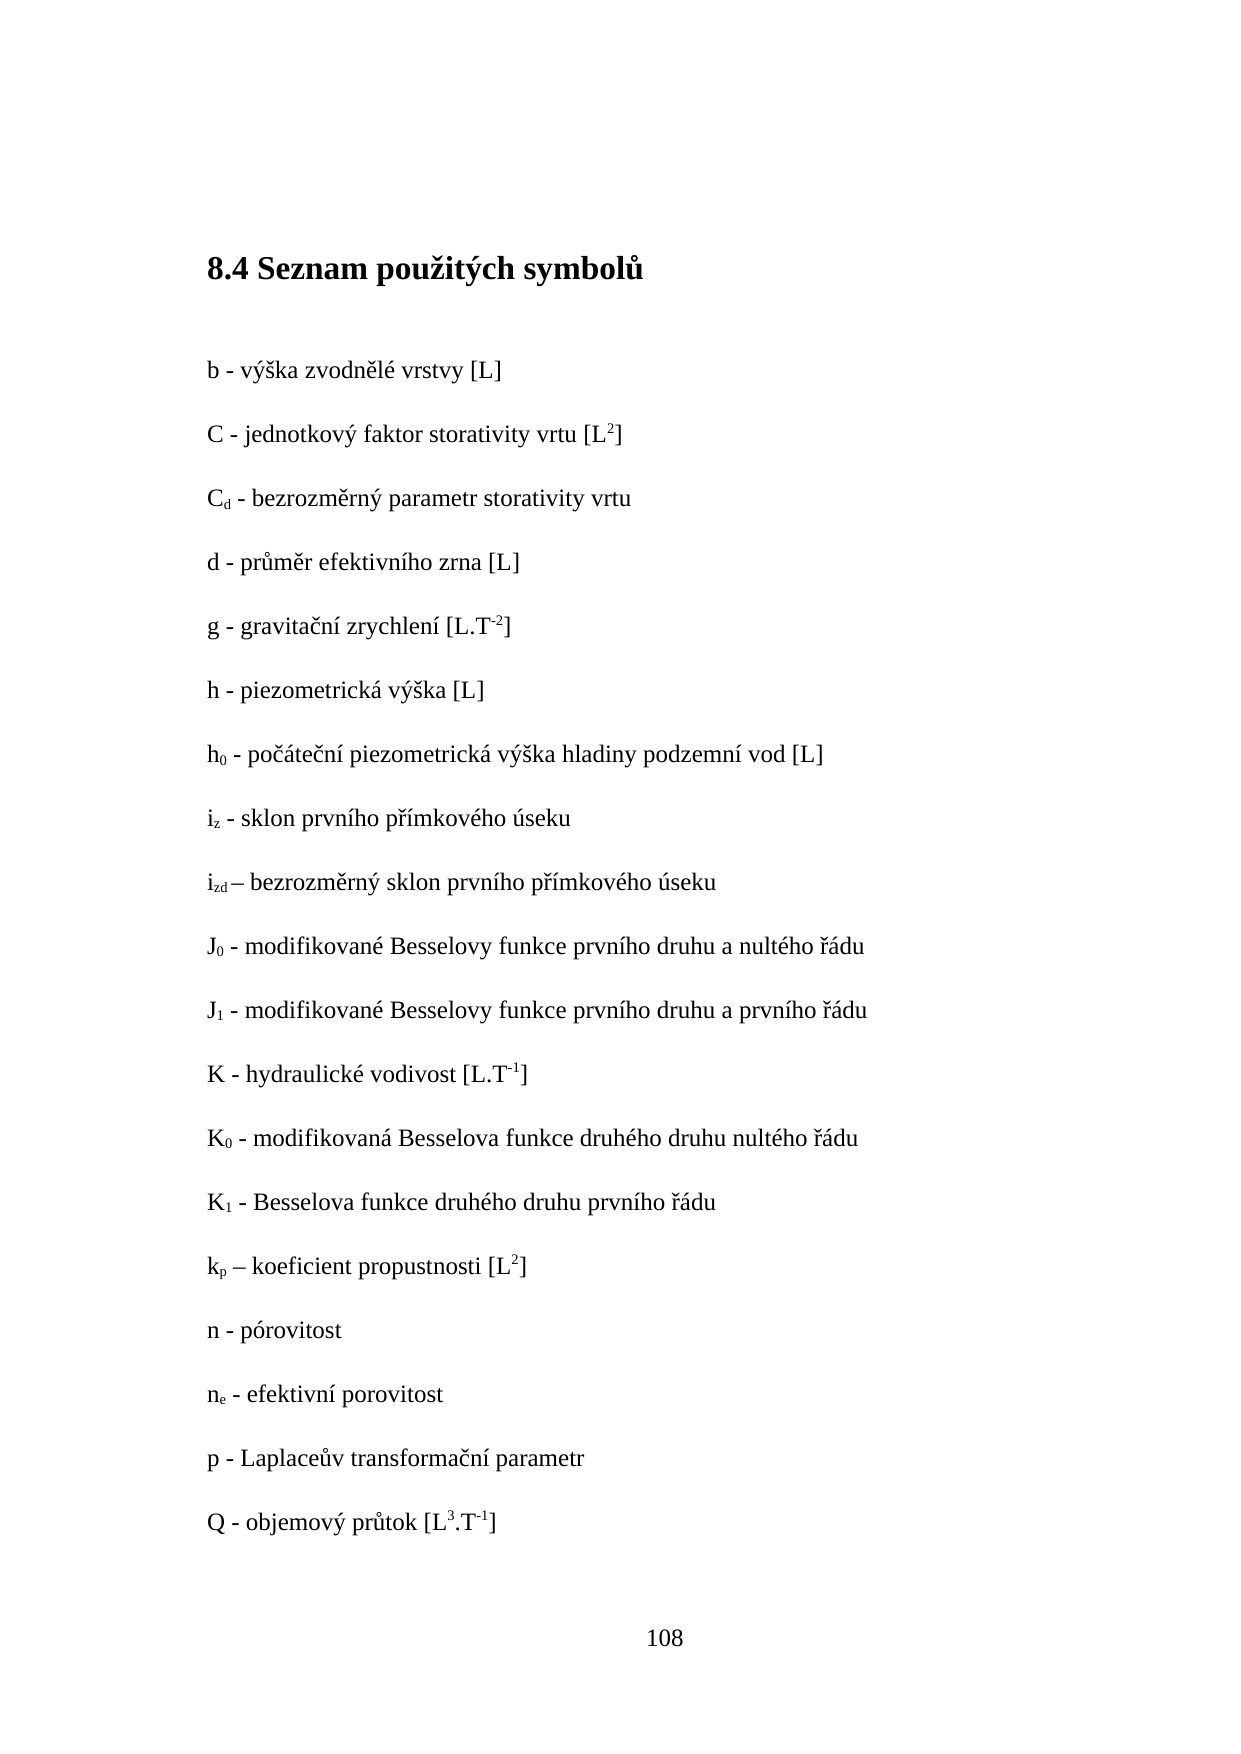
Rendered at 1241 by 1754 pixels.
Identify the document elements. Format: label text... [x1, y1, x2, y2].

text J0 - modifikované Besselovy funkce prvního druhu a nultého řádu [207, 931, 1122, 960]
text K0 - modifikovaná Besselova funkce druhého druhu nultého řádu [207, 1123, 1122, 1152]
text K1 - Besselova funkce druhého druhu prvního řádu [207, 1187, 1122, 1216]
text Q - objemový průtok [L3.T-1] [207, 1507, 1122, 1536]
text K - hydraulické vodivost [L.T-1] [207, 1059, 1122, 1088]
subtitle 8.4 Seznam použitých symbolů [207, 248, 1122, 286]
text izd – bezrozměrný sklon prvního přímkového úseku [207, 867, 1122, 896]
text d - průměr efektivního zrna [L] [207, 547, 1122, 576]
text g - gravitační zrychlení [L.T-2] [207, 611, 1122, 640]
text h - piezometrická výška [L] [207, 675, 1122, 704]
text p - Laplaceův transformační parametr [207, 1443, 1122, 1472]
text ne - efektivní porovitost [207, 1379, 1122, 1408]
text kp – koeficient propustnosti [L2] [207, 1251, 1122, 1280]
text n - pórovitost [207, 1315, 1122, 1344]
text J1 - modifikované Besselovy funkce prvního druhu a prvního řádu [207, 995, 1122, 1024]
text C - jednotkový faktor storativity vrtu [L2] [207, 419, 1122, 448]
text Cd - bezrozměrný parametr storativity vrtu [207, 483, 1122, 512]
text h0 - počáteční piezometrická výška hladiny podzemní vod [L] [207, 739, 1122, 768]
text b - výška zvodnělé vrstvy [L] [207, 356, 1122, 384]
text iz - sklon prvního přímkového úseku [207, 803, 1122, 832]
